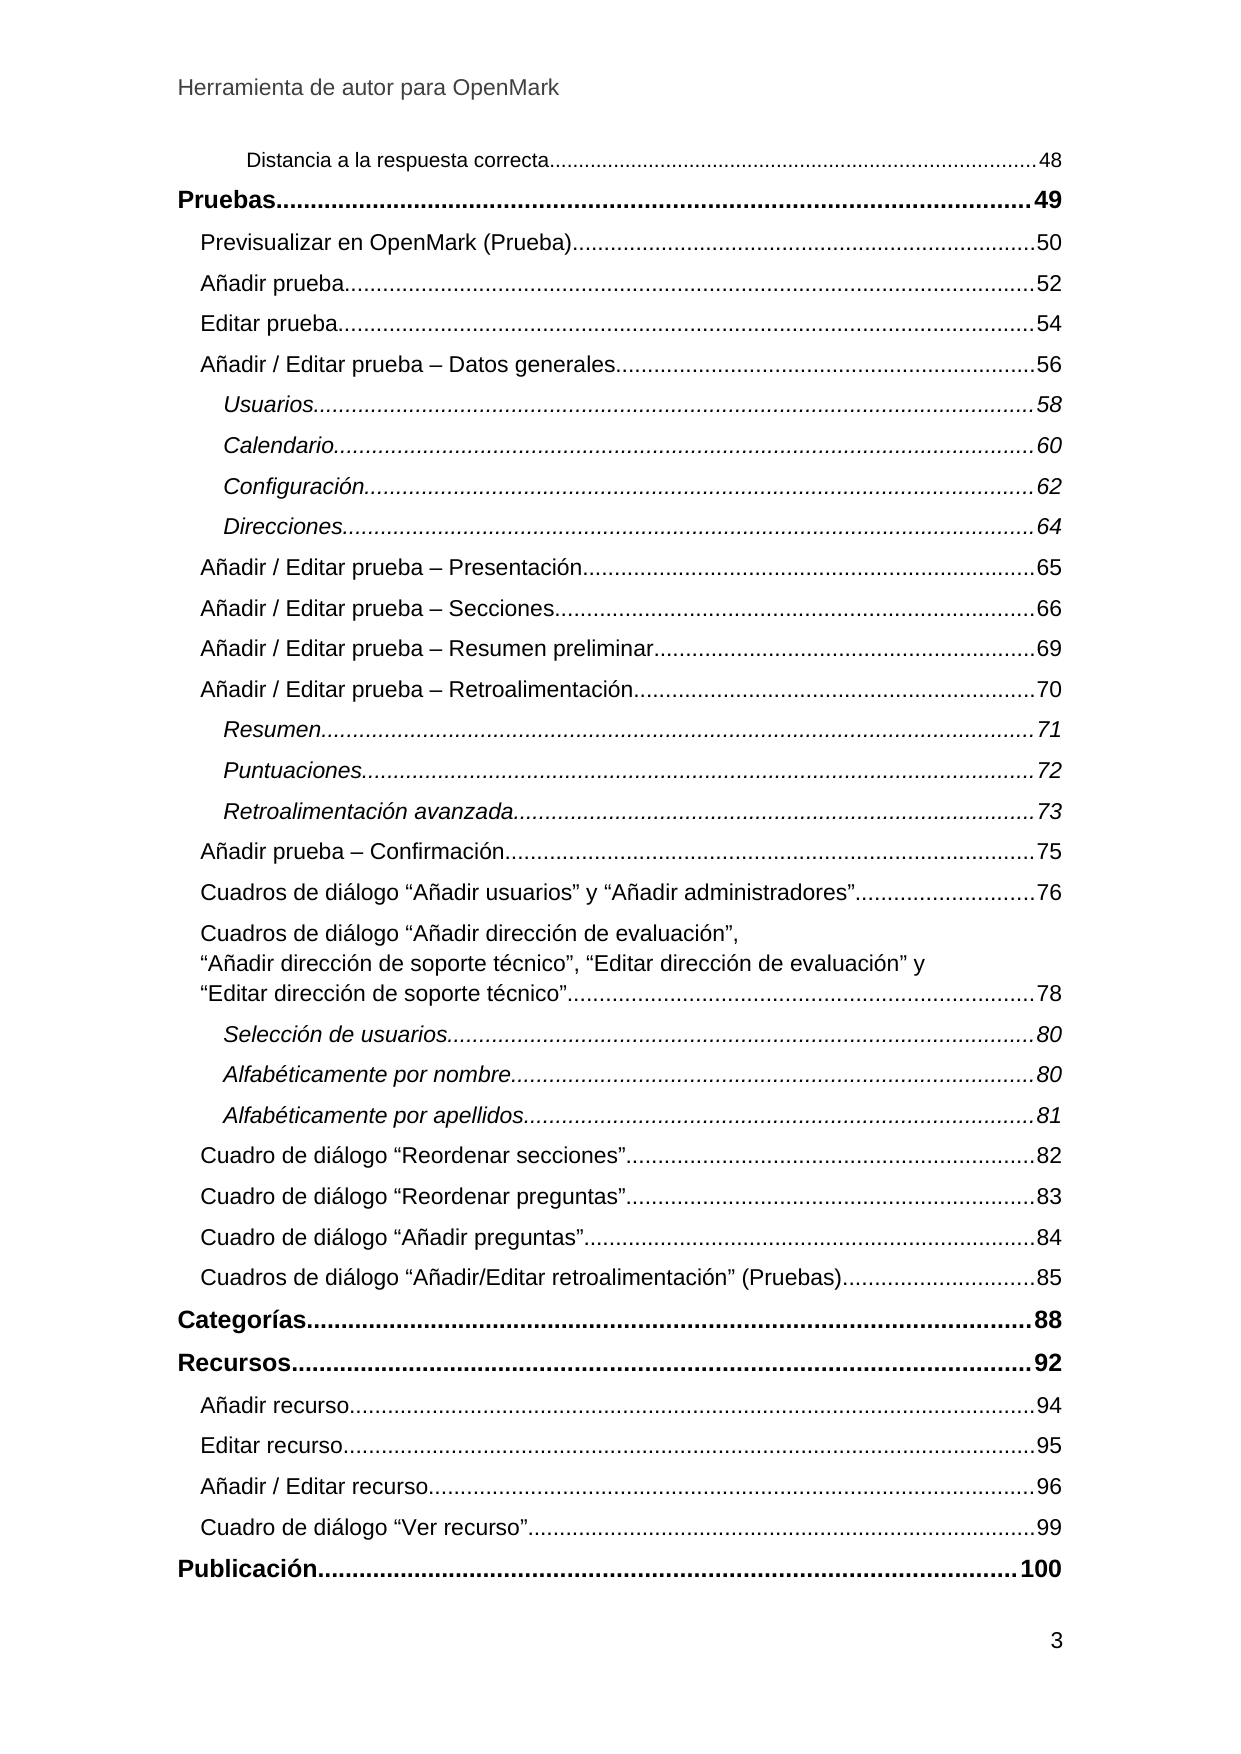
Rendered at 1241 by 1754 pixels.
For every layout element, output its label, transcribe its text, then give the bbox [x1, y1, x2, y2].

text Categorías 88 [177, 1305, 1063, 1334]
text Selección de usuarios 80 [223, 1021, 1063, 1047]
text Retroalimentación avanzada 73 [223, 798, 1063, 824]
text Distancia a la respuesta correcta 48 [246, 148, 1063, 172]
text Cuadro de diálogo “Reordenar preguntas” 83 [200, 1183, 1063, 1209]
text Resumen 71 [223, 716, 1063, 743]
text Añadir / Editar prueba – Secciones 66 [200, 594, 1063, 621]
text Editar prueba 54 [200, 310, 1063, 337]
text Añadir / Editar prueba – Retroalimentación 70 [200, 676, 1063, 702]
text Añadir / Editar prueba – Datos generales 56 [200, 351, 1063, 377]
text Alfabéticamente por apellidos 81 [223, 1102, 1063, 1128]
text Cuadros de diálogo “Añadir/Editar retroalimentación” (Pruebas) 85 [200, 1264, 1063, 1291]
text Pruebas 49 [177, 186, 1063, 214]
text Puntuaciones 72 [223, 757, 1063, 783]
text Configuración 62 [223, 473, 1063, 499]
text Cuadros de diálogo “Añadir dirección de evaluación”, “Añadir dirección de soporte técnico”, “Editar dirección de evaluación” y “Editar dirección de soporte técnico” 78 [200, 919, 1063, 1006]
text Añadir / Editar prueba – Resumen preliminar 69 [200, 635, 1063, 662]
text Cuadro de diálogo “Añadir preguntas” 84 [200, 1224, 1063, 1250]
text Calendario 60 [223, 432, 1063, 458]
text Añadir / Editar recurso 96 [200, 1473, 1063, 1499]
text Añadir recurso 94 [200, 1392, 1063, 1418]
text Cuadro de diálogo “Reordenar secciones” 82 [200, 1142, 1063, 1169]
text Cuadro de diálogo “Ver recurso” 99 [200, 1514, 1063, 1540]
text Direcciones 64 [223, 513, 1063, 540]
text Editar recurso 95 [200, 1432, 1063, 1459]
text Añadir prueba – Confirmación 75 [200, 838, 1063, 865]
text Cuadros de diálogo “Añadir usuarios” y “Añadir administradores” 76 [200, 879, 1063, 905]
text Alfabéticamente por nombre 80 [223, 1061, 1063, 1088]
text Publicación 100 [177, 1554, 1063, 1583]
text Previsualizar en OpenMark (Prueba) 50 [200, 229, 1063, 255]
text Añadir prueba 52 [200, 269, 1063, 296]
text Recursos 92 [177, 1348, 1063, 1377]
text Añadir / Editar prueba – Presentación 65 [200, 554, 1063, 580]
text Usuarios 58 [223, 391, 1063, 418]
